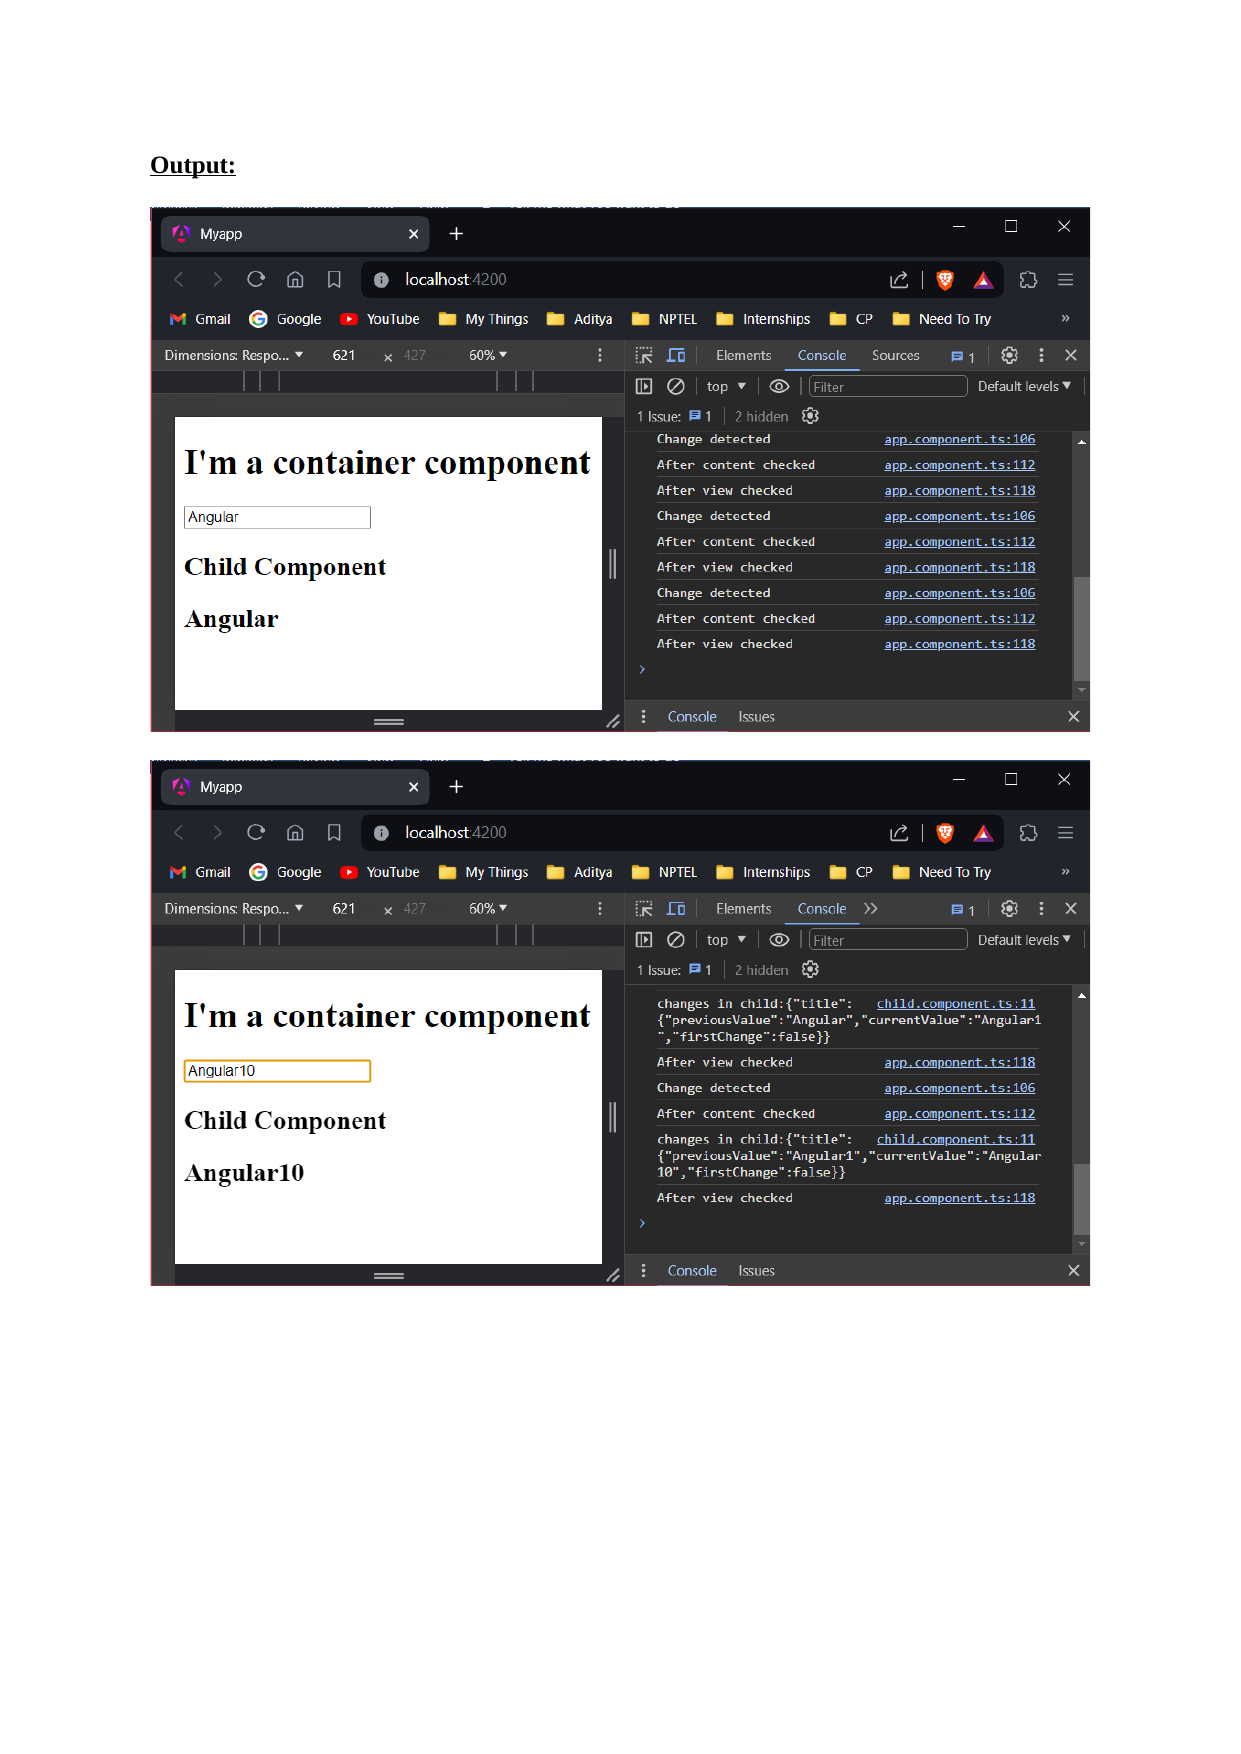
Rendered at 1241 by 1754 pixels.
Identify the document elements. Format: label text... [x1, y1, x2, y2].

picture [150, 207, 1091, 732]
text Output: [150, 150, 1090, 179]
picture [150, 760, 1091, 1286]
